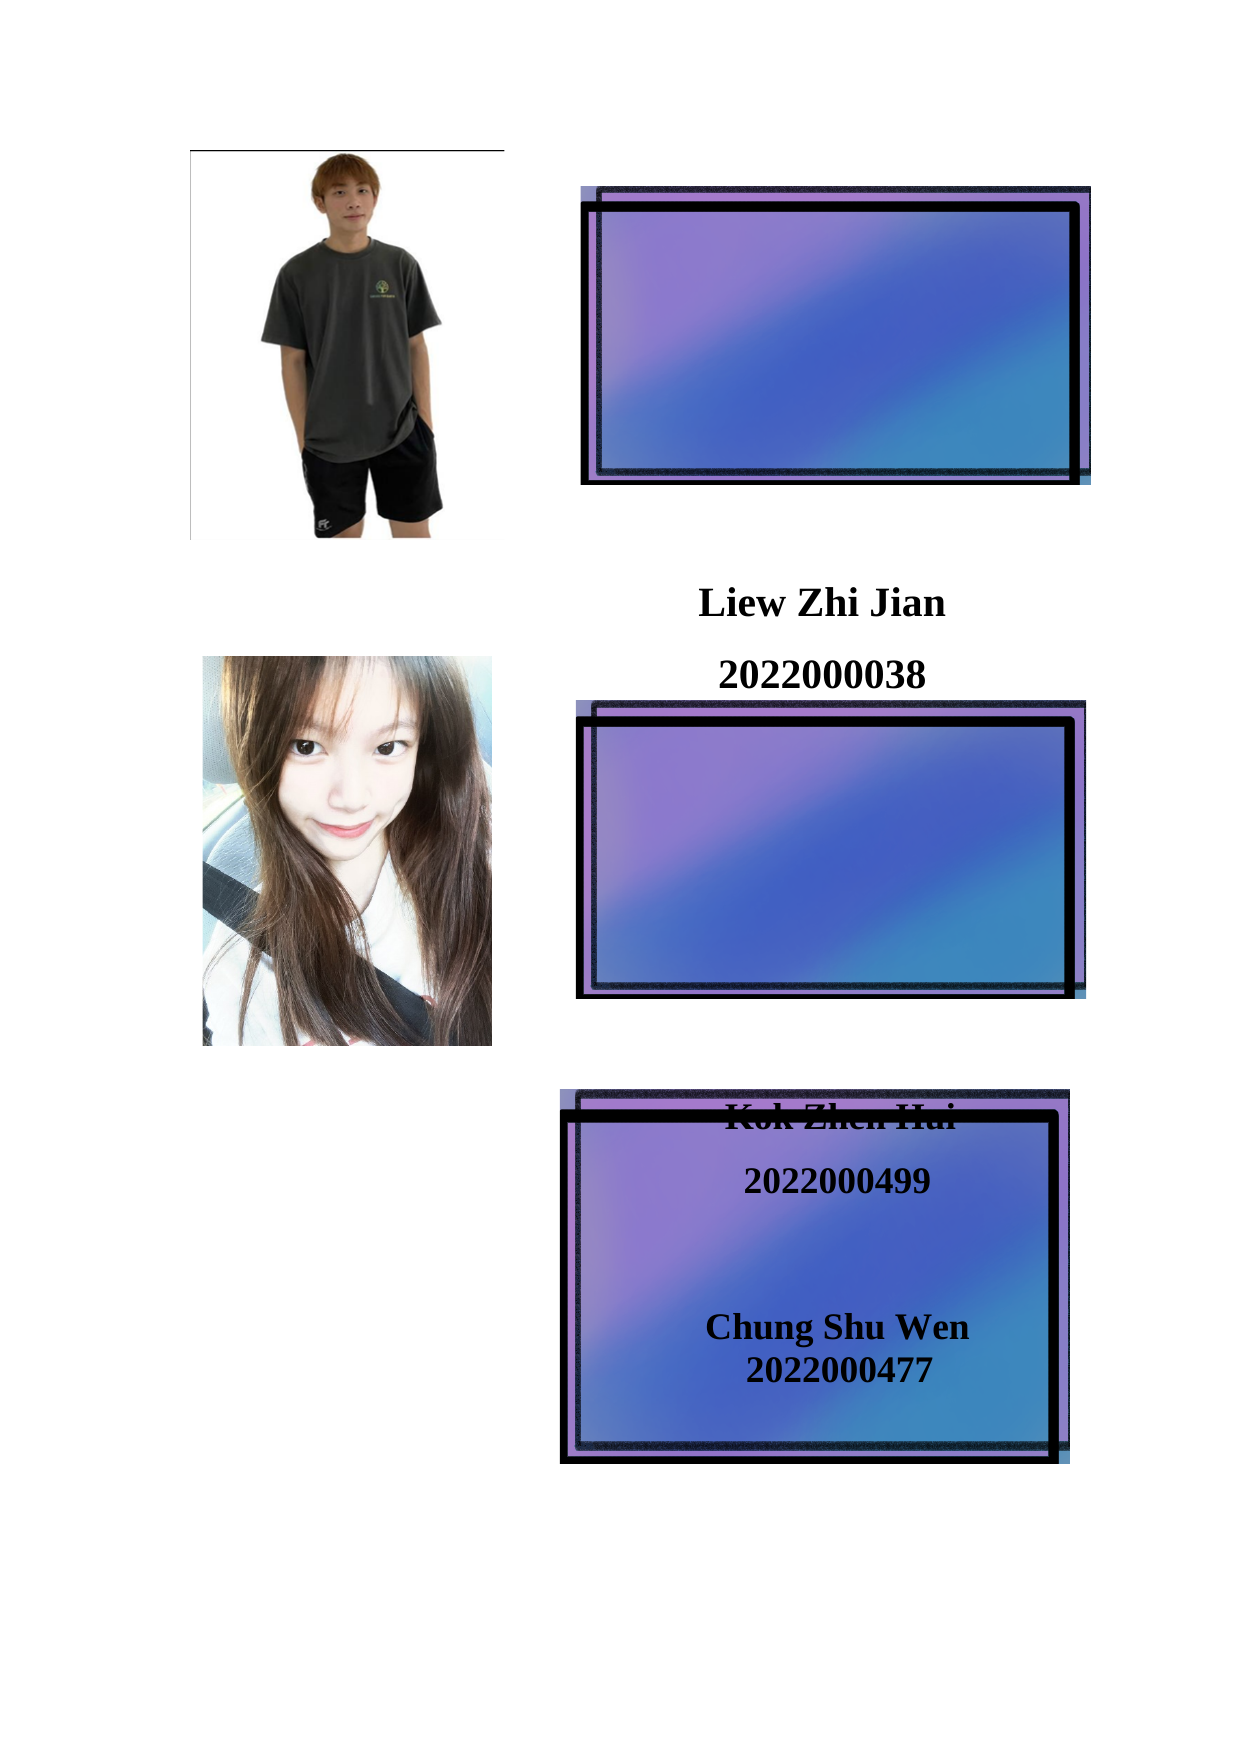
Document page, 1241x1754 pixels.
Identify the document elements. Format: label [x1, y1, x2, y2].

picture [578, 186, 1091, 483]
picture [201, 656, 492, 1044]
picture [188, 150, 504, 538]
picture [573, 700, 1086, 998]
picture [557, 1089, 1070, 1461]
